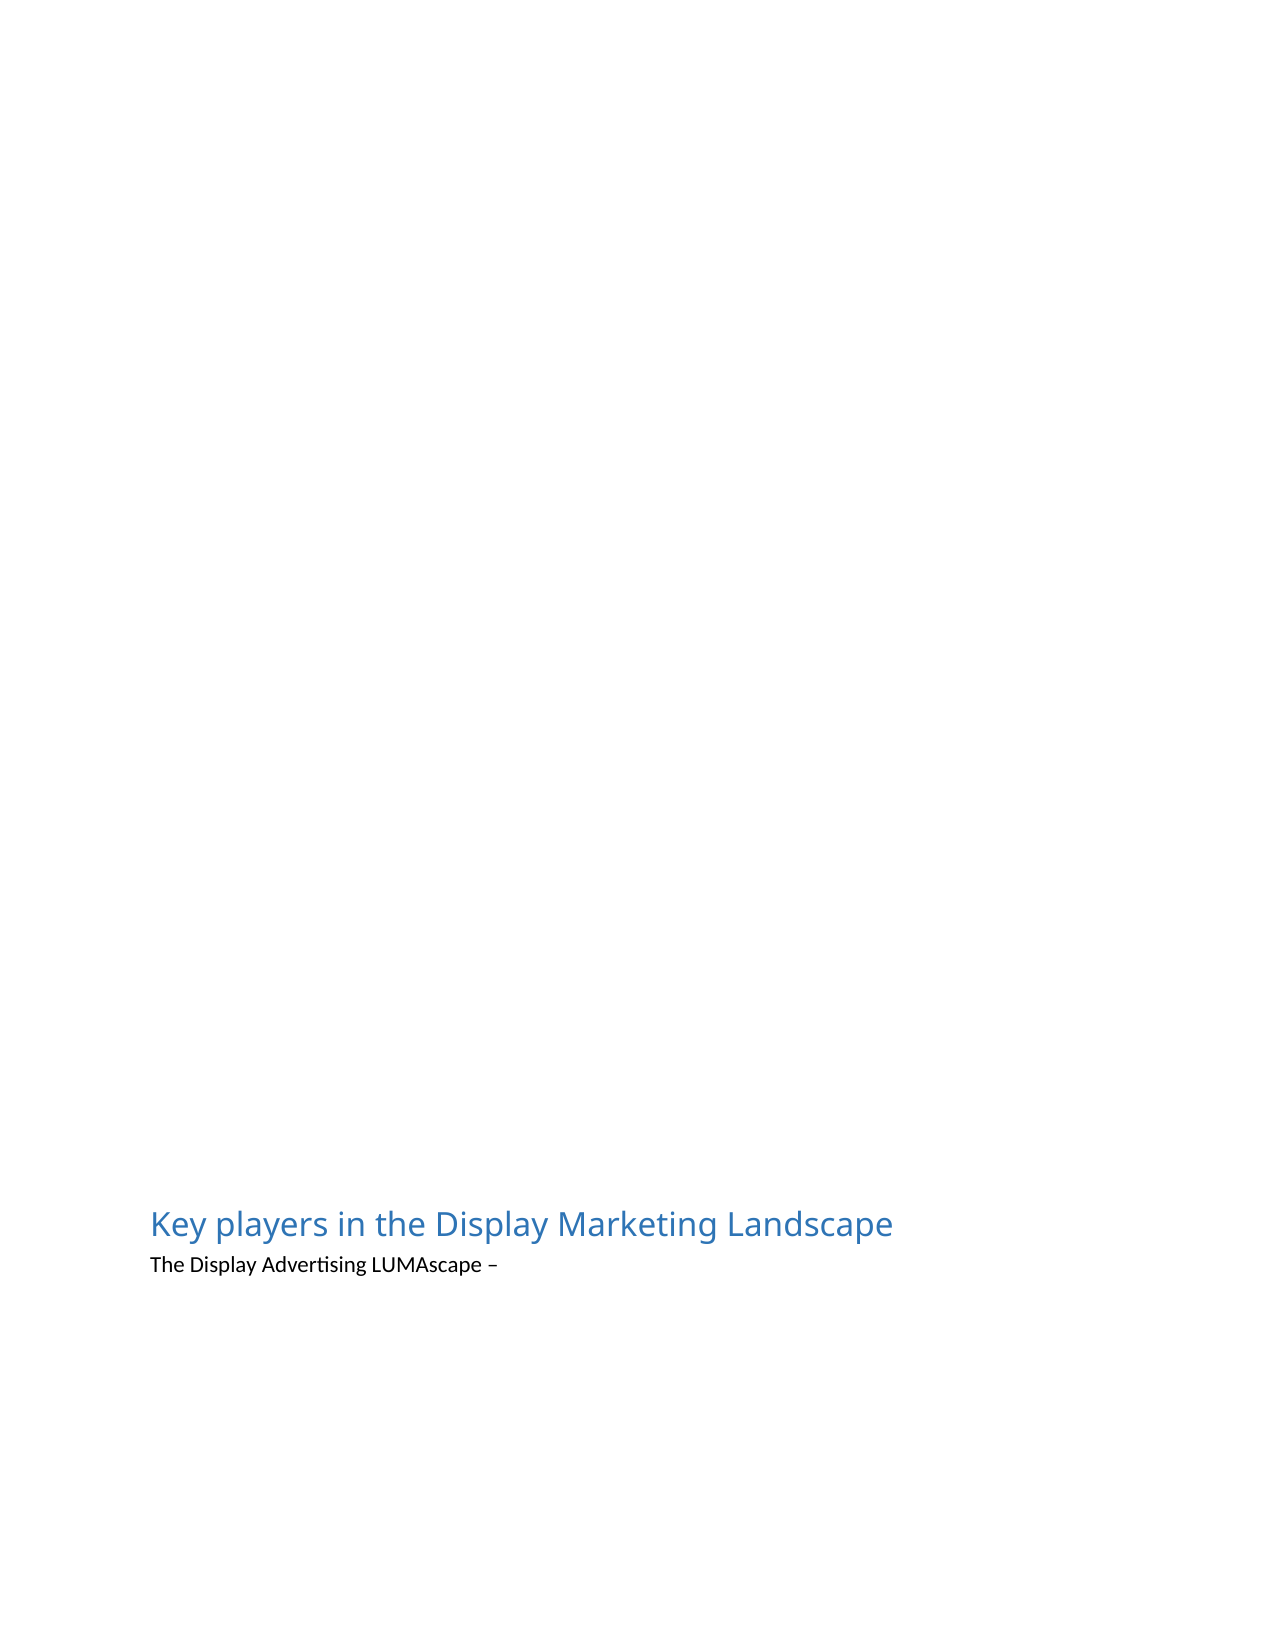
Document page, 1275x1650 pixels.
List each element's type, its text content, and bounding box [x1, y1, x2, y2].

text The Display Advertising LUMAscape – [150, 1250, 1125, 1278]
subtitle Key players in the Display Marketing Landscape [150, 1201, 1125, 1247]
